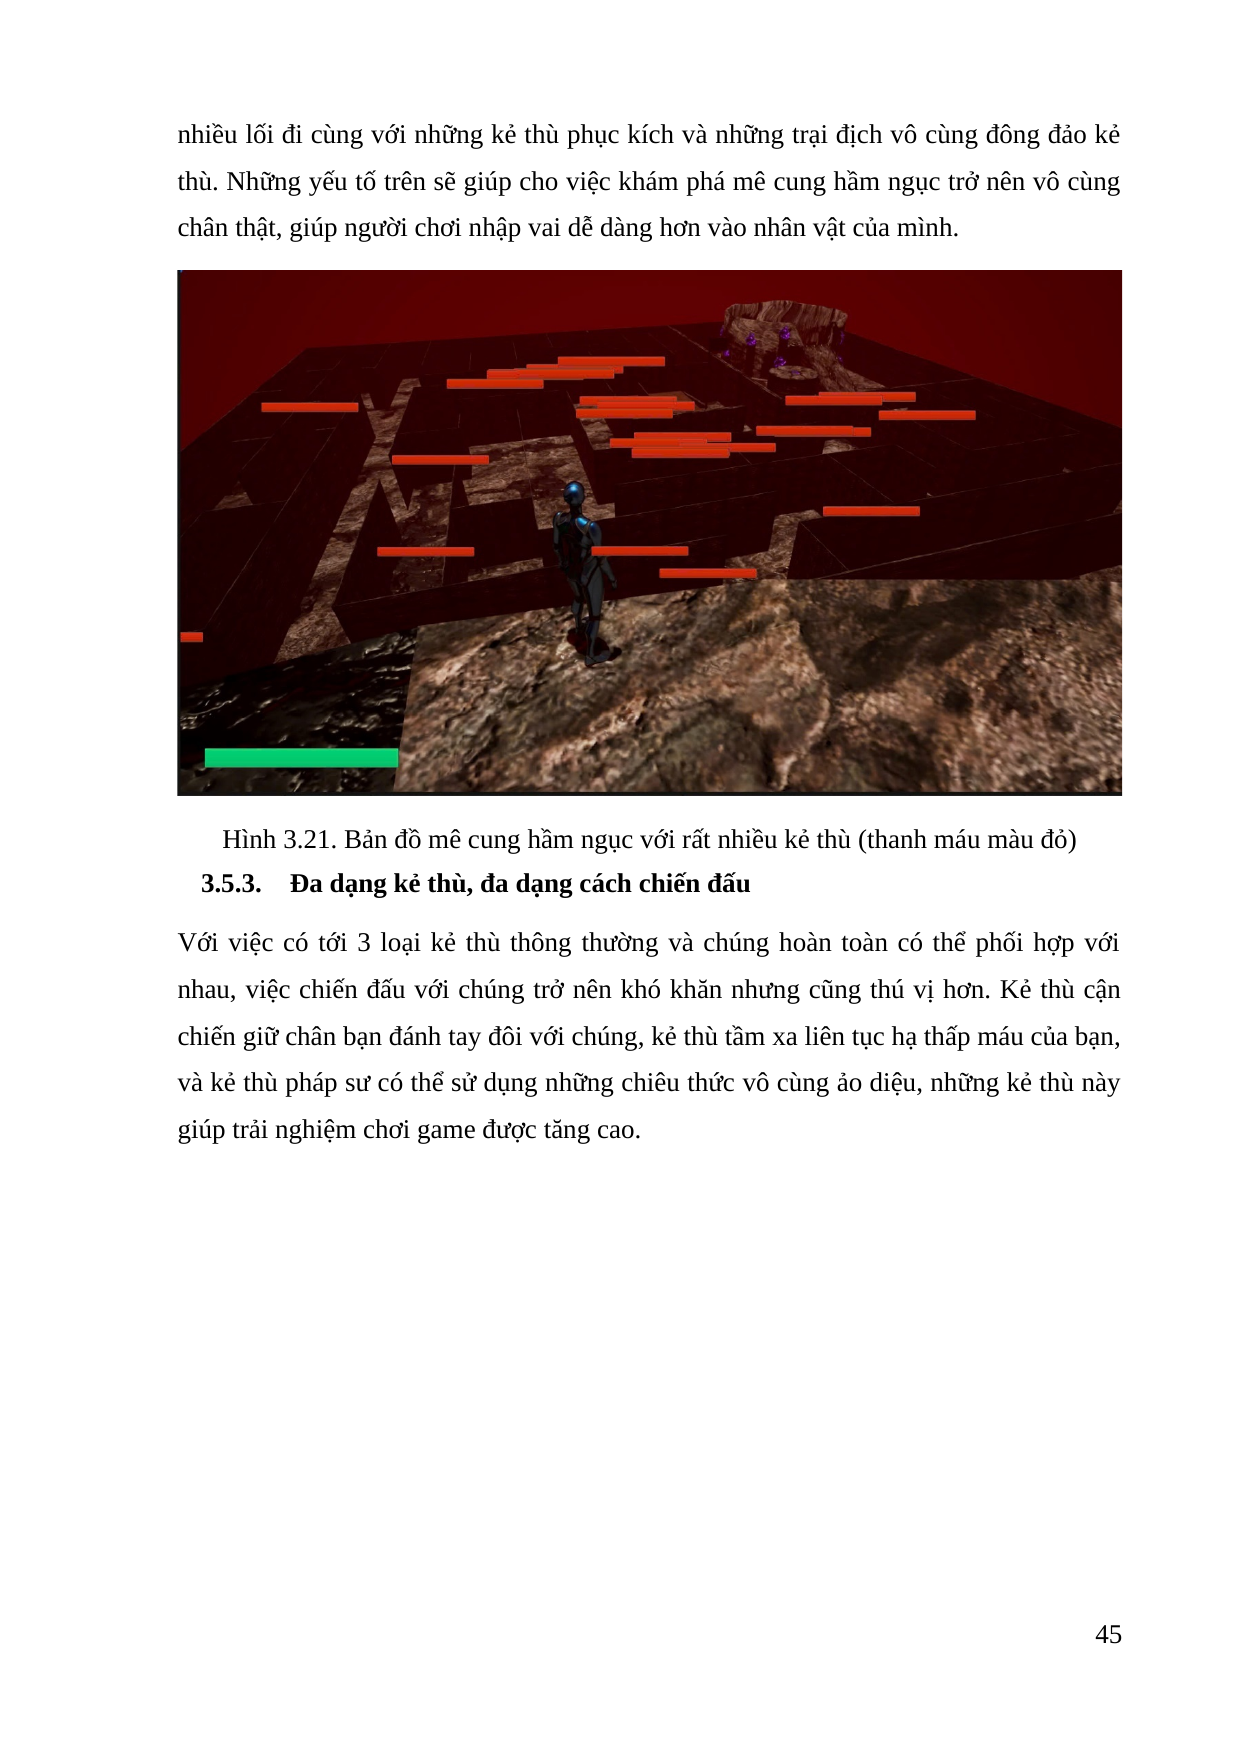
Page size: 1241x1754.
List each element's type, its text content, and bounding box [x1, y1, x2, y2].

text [177, 118, 1122, 243]
subtitle Đa dạng kẻ thù, đa dạng cách chiến đấu [201, 867, 1122, 898]
text Với việc có tới 3 loại kẻ thù thông thường và chúng hoàn toàn có thể phối hợp với nhau, việc chiến đấu với chúng trở nên khó khăn nhưng cũng thú vị hơn. Kẻ thù cận chiến giữ chân bạn đánh tay đôi với chúng, kẻ thù tầm xa liên tục hạ thấp máu của bạn, và kẻ thù pháp sư có thể sử dụng những chiêu thức vô cùng ảo diệu, những kẻ thù này giúp trải nghiệm chơi game được tăng cao. [177, 926, 1122, 1144]
picture [177, 270, 1123, 796]
